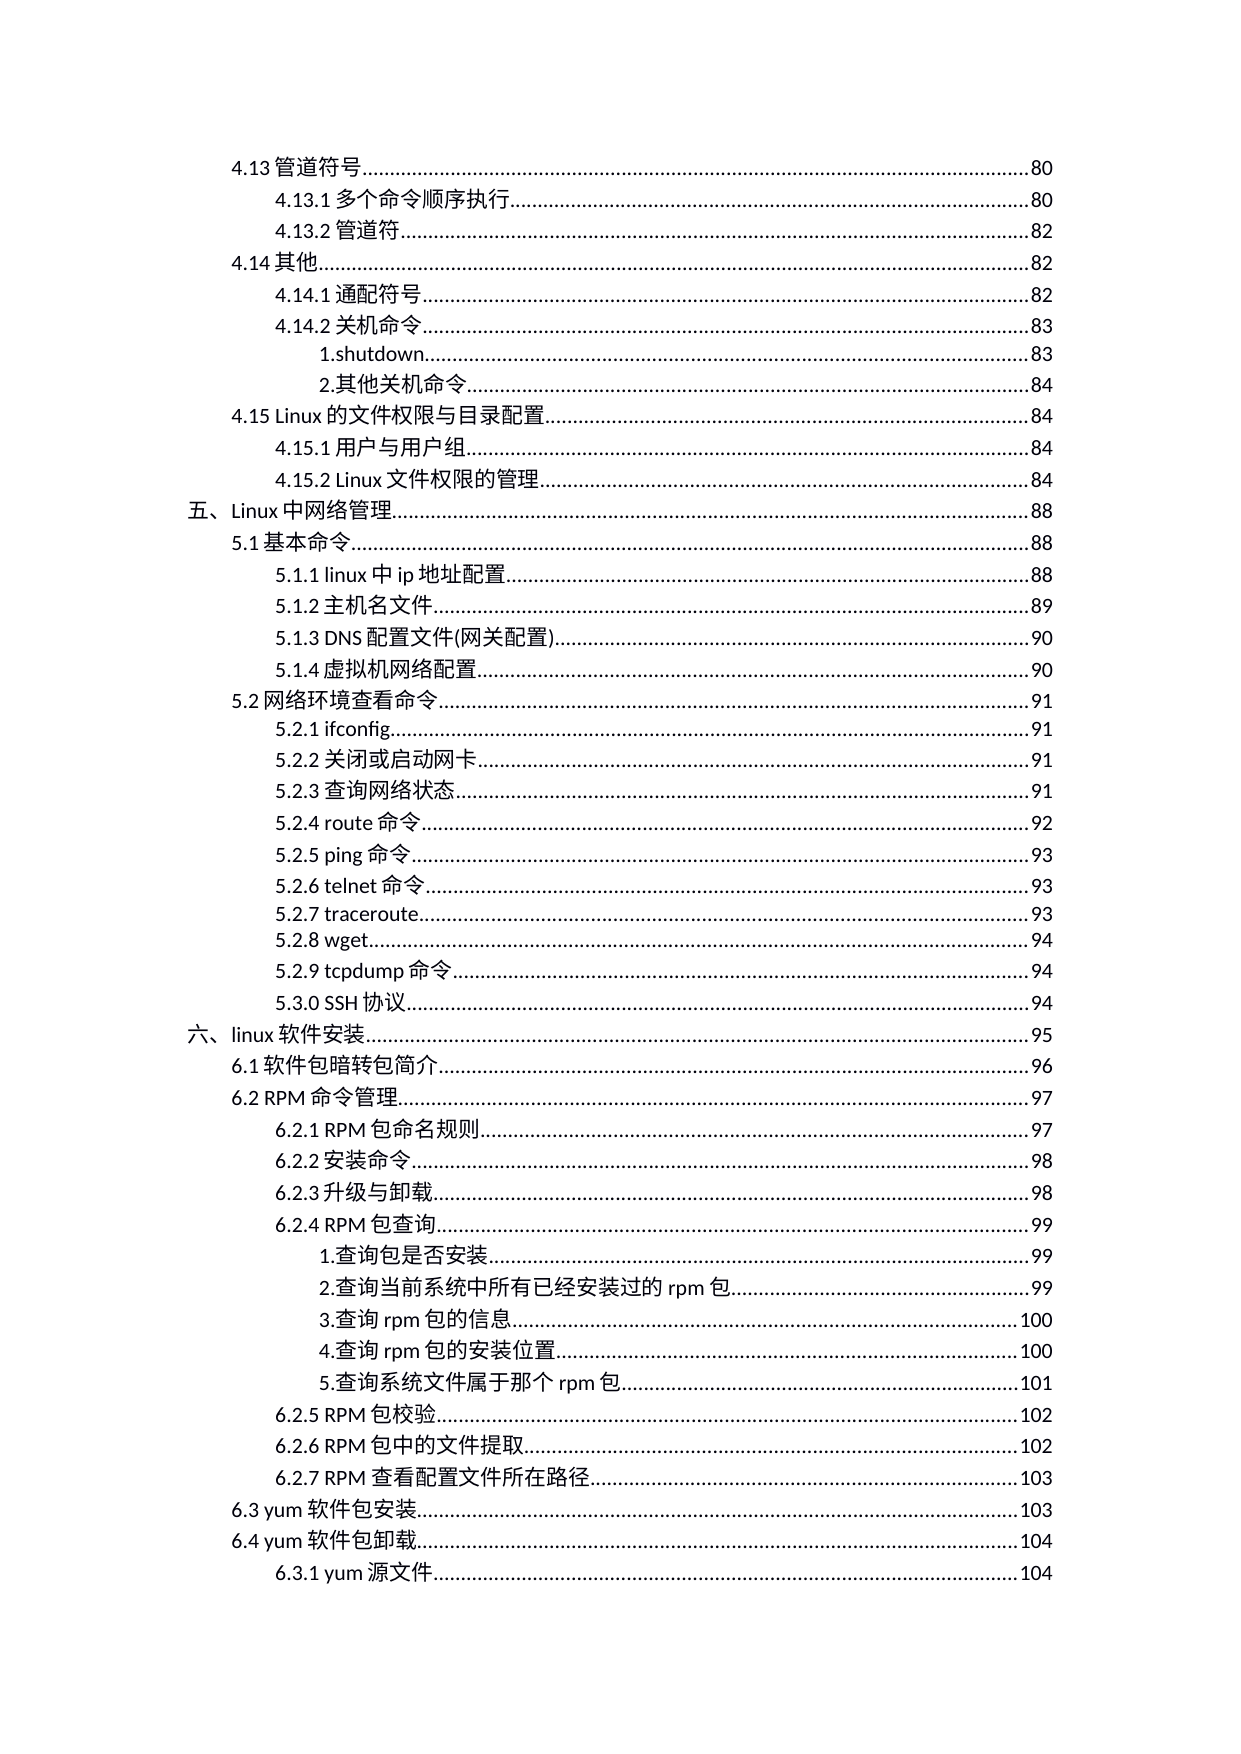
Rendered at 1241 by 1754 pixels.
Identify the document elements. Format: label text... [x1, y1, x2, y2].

text 1.查询包是否安装 99 [319, 1238, 1053, 1270]
text 1.shutdown 83 [319, 340, 1053, 367]
text 4.15.2 Linux文件权限的管理 84 [275, 462, 1053, 493]
text 6.3.1 yum源文件 104 [275, 1555, 1053, 1587]
text 五、Linux中网络管理 88 [187, 493, 1053, 525]
text 5.1基本命令 88 [231, 525, 1053, 557]
text 6.2 RPM命令管理 97 [231, 1080, 1053, 1112]
text 5.2.2 关闭或启动网卡 91 [275, 742, 1053, 773]
text 4.15.1用户与用户组 84 [275, 430, 1053, 462]
text 6.2.6 RPM包中的文件提取 102 [275, 1428, 1053, 1460]
text 5.2.7 traceroute 93 [275, 900, 1053, 927]
text 5.2.1 ifconfig 91 [275, 715, 1053, 742]
text 5.2网络环境查看命令 91 [231, 683, 1053, 715]
text 6.4 yum软件包卸载 104 [231, 1523, 1053, 1555]
text 5.1.4虚拟机网络配置 90 [275, 652, 1053, 683]
text 2.其他关机命令 84 [319, 367, 1053, 398]
text 4.13.1多个命令顺序执行 80 [275, 182, 1053, 213]
text 5.1.3 DNS配置文件(网关配置) 90 [275, 620, 1053, 652]
text 6.2.2安装命令 98 [275, 1143, 1053, 1175]
text 4.14其他 82 [231, 245, 1053, 277]
text 6.2.3升级与卸载 98 [275, 1175, 1053, 1207]
text 4.13.2管道符 82 [275, 213, 1053, 245]
text 5.2.4 route命令 92 [275, 805, 1053, 837]
text 5.查询系统文件属于那个rpm包 101 [319, 1365, 1053, 1397]
text 6.3 yum软件包安装 103 [231, 1492, 1053, 1523]
text 6.2.5 RPM包校验 102 [275, 1397, 1053, 1428]
text 4.14.1通配符号 82 [275, 277, 1053, 308]
text 4.15 Linux的文件权限与目录配置 84 [231, 398, 1053, 430]
text 4.13管道符号 80 [231, 150, 1053, 182]
text 5.2.9 tcpdump命令 94 [275, 953, 1053, 985]
text 5.1.2主机名文件 89 [275, 588, 1053, 620]
text 5.2.3 查询网络状态 91 [275, 773, 1053, 805]
text 5.2.6 telnet命令 93 [275, 868, 1053, 900]
text 2.查询当前系统中所有已经安装过的rpm包 99 [319, 1270, 1053, 1302]
text 4.14.2关机命令 83 [275, 308, 1053, 340]
text 5.3.0 SSH协议 94 [275, 985, 1053, 1017]
text 6.2.7 RPM 查看配置文件所在路径 103 [275, 1460, 1053, 1492]
text 4.查询rpm包的安装位置 100 [319, 1333, 1053, 1365]
text 5.2.8 wget 94 [275, 927, 1053, 953]
text 5.2.5 ping 命令 93 [275, 837, 1053, 868]
text 6.1软件包暗转包简介 96 [231, 1048, 1053, 1080]
text 5.1.1 linux中ip地址配置 88 [275, 557, 1053, 588]
text 六、linux软件安装 95 [187, 1017, 1053, 1048]
text 6.2.4 RPM包查询 99 [275, 1207, 1053, 1238]
text 3.查询rpm包的信息 100 [319, 1302, 1053, 1333]
text 6.2.1 RPM包命名规则 97 [275, 1112, 1053, 1143]
